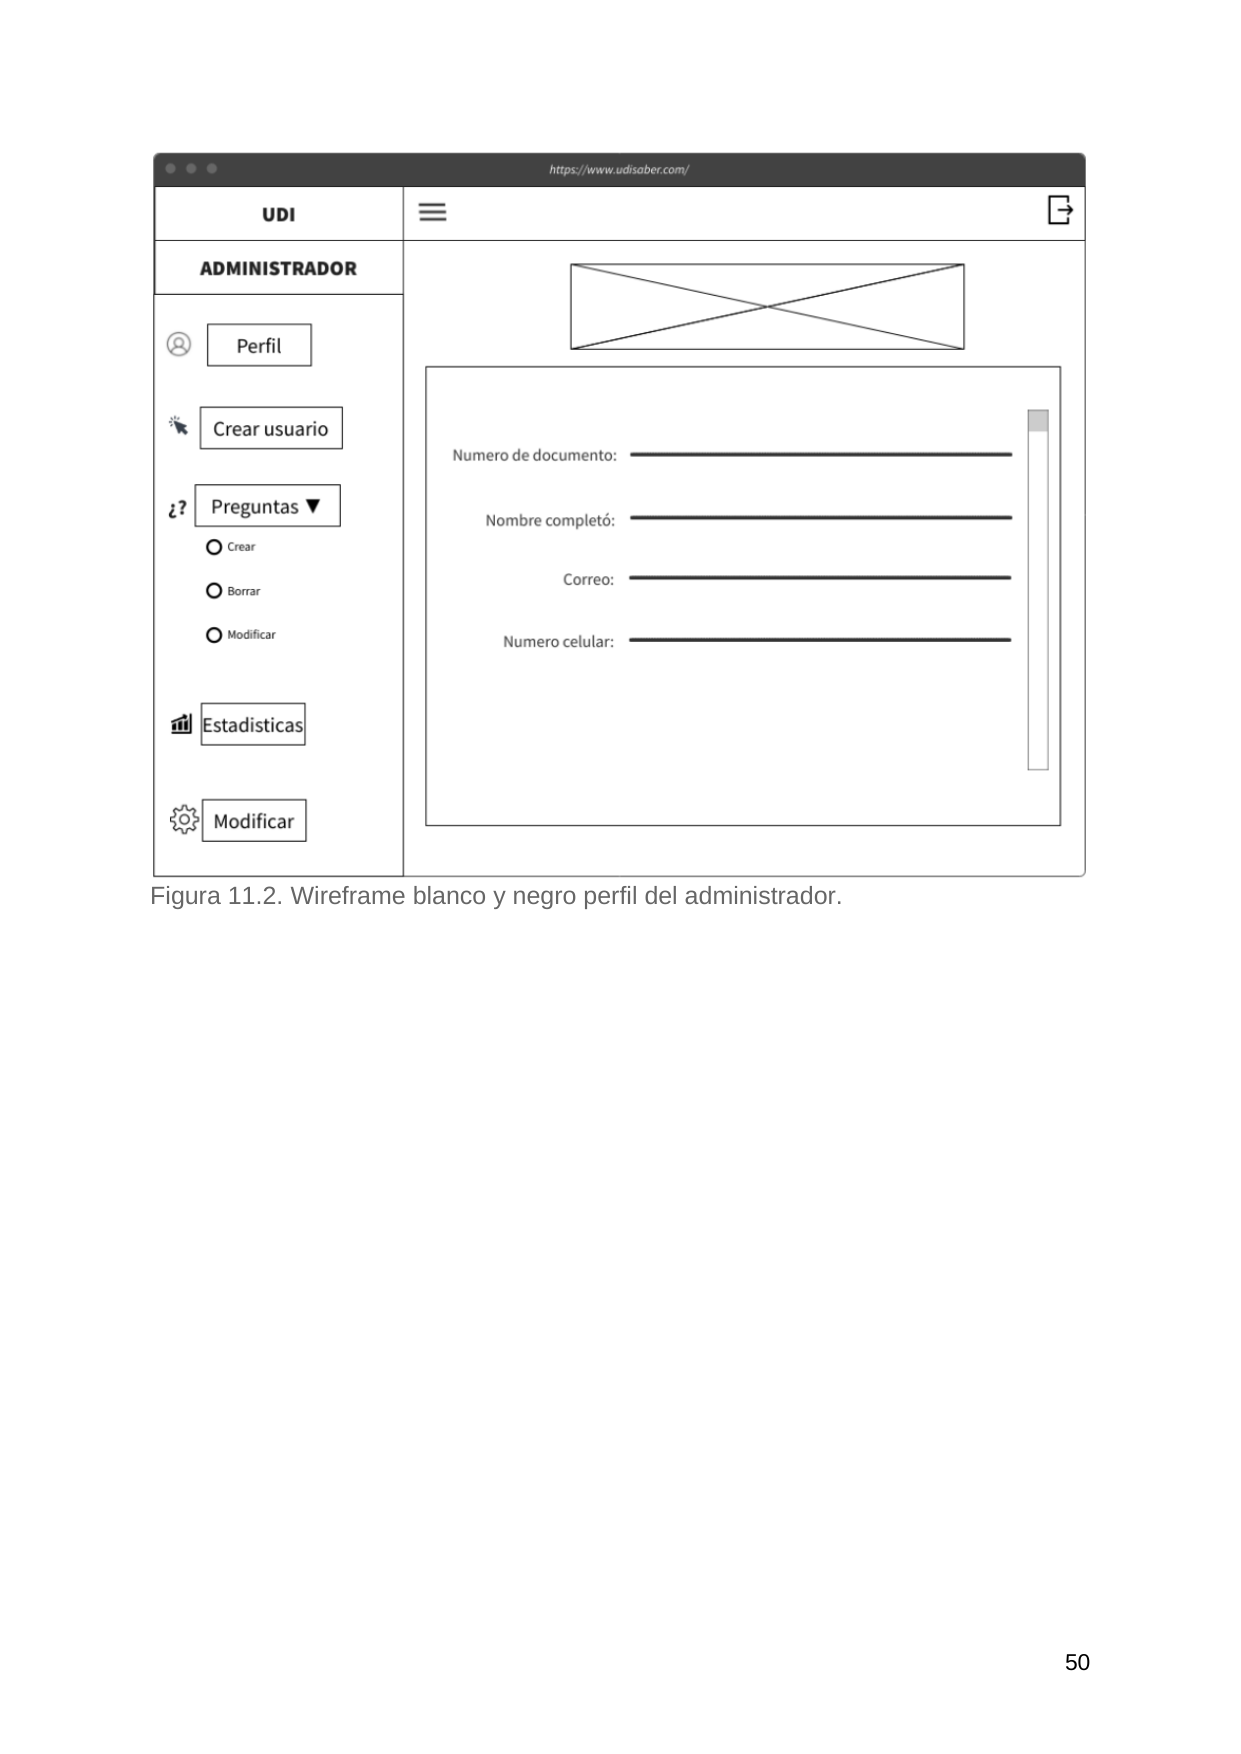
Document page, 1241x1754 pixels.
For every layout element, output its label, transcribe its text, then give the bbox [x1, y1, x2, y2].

subtitle Figura 11.2. Wireframe blanco y negro perfil del administrador. [150, 882, 1090, 910]
picture [150, 150, 1091, 882]
